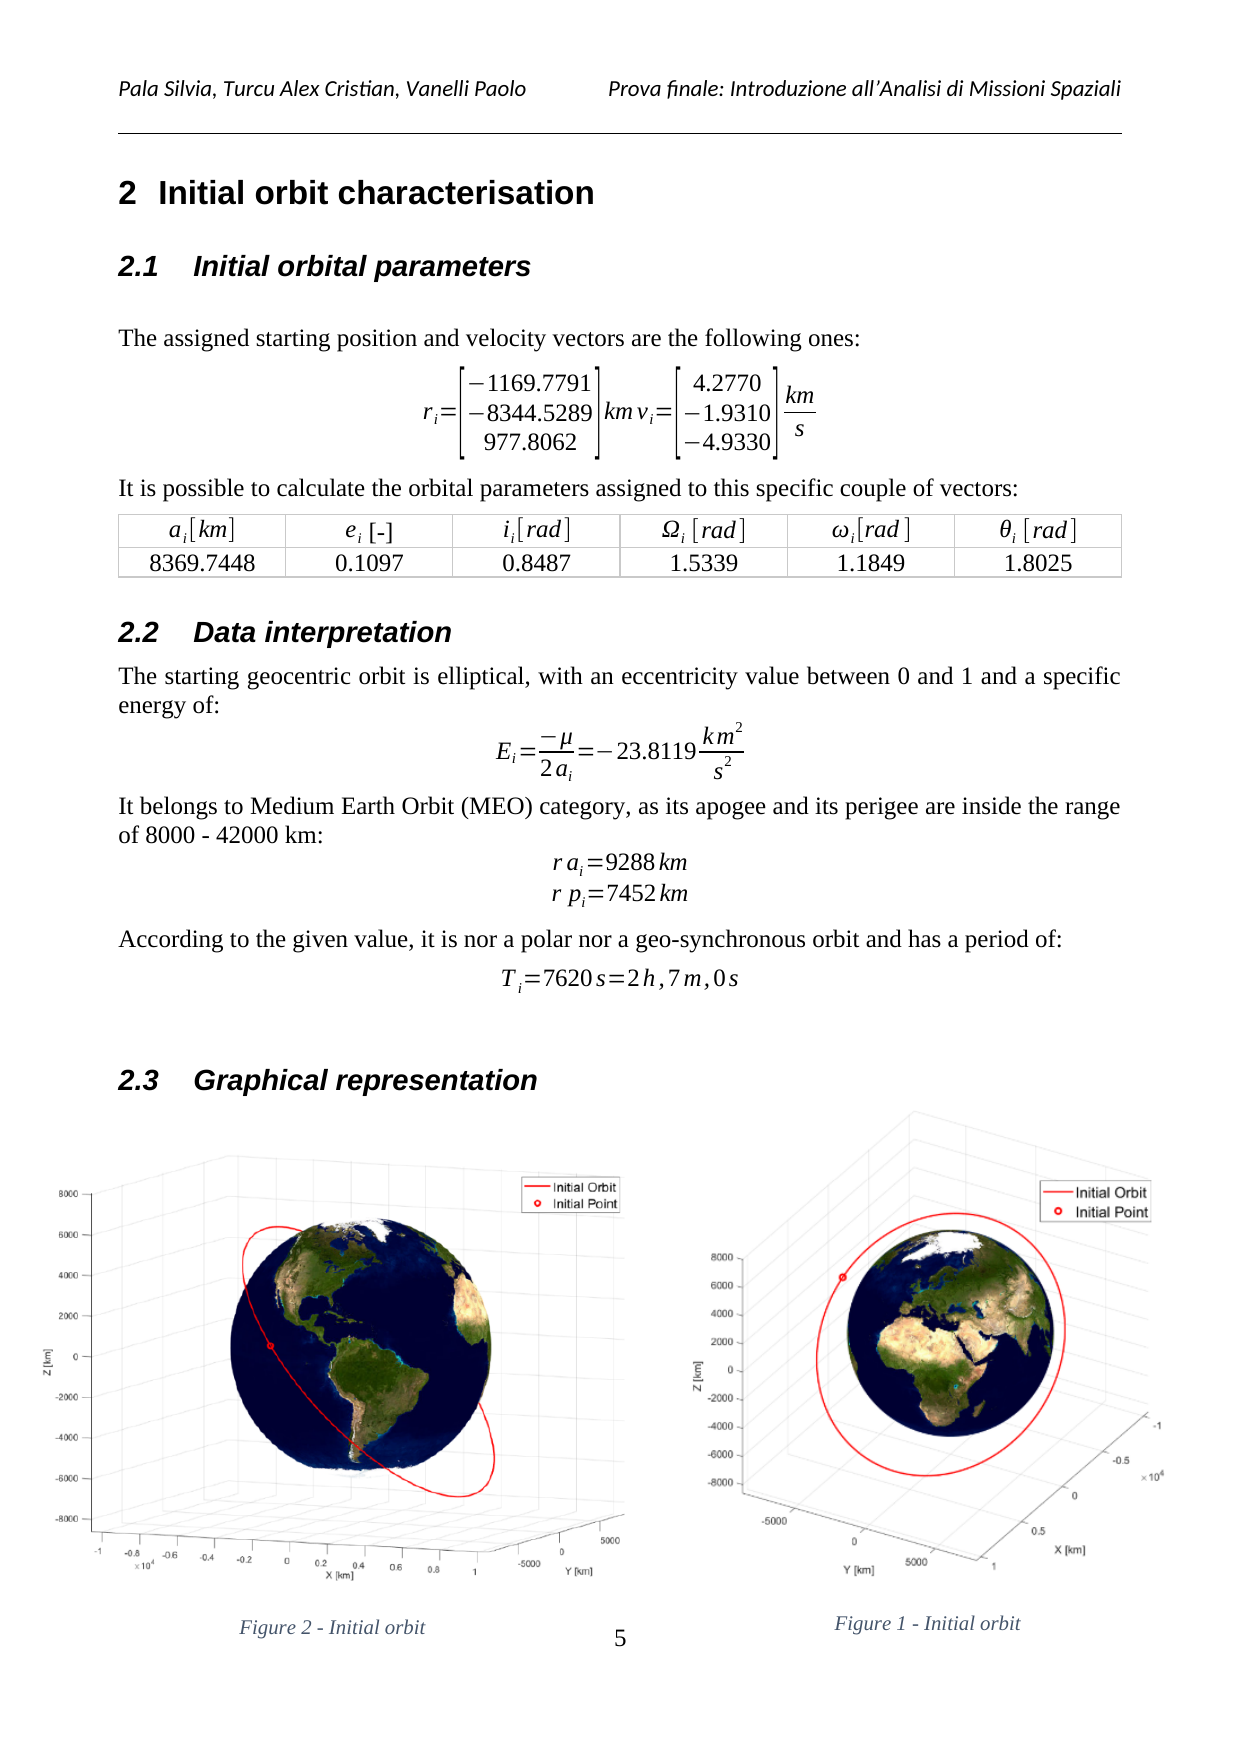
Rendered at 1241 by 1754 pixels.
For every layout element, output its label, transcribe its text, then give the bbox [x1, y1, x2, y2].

picture [42, 1154, 625, 1581]
table_cell 1.1849 [788, 548, 954, 576]
subtitle Data interpretation [118, 615, 1122, 648]
table_header [453, 515, 619, 547]
table_header [955, 515, 1121, 547]
text The starting geocentric orbit is elliptical, with an eccentricity value between 0 and 1 and a specific energy of: [118, 661, 1122, 718]
text The assigned starting position and velocity vectors are the following ones: [118, 323, 1122, 352]
subtitle Graphical representation [118, 1063, 1122, 1096]
text It belongs to Medium Earth Orbit (MEO) category, as its apogee and its perigee are inside the range of 8000 - 42000 km: [118, 791, 1122, 848]
table_cell 1.5339 [621, 548, 787, 576]
table_cell 0.8487 [453, 548, 619, 576]
table_cell 8369.7448 [119, 548, 285, 576]
text According to the given value, it is nor a polar nor a geo-synchronous orbit and has a period of: [118, 924, 1122, 952]
table_cell 0.1097 [286, 548, 452, 576]
subtitle Initial orbital parameters [118, 249, 1122, 282]
table_header [788, 515, 954, 547]
text It is possible to calculate the orbital parameters assigned to this specific couple of vectors: [118, 473, 1122, 502]
table_cell 1.8025 [955, 548, 1121, 576]
picture [692, 1110, 1165, 1577]
table_header [621, 515, 787, 547]
table_header [119, 515, 285, 547]
table_header [-] [286, 515, 452, 547]
subtitle Initial orbit characterisation [118, 173, 1122, 211]
